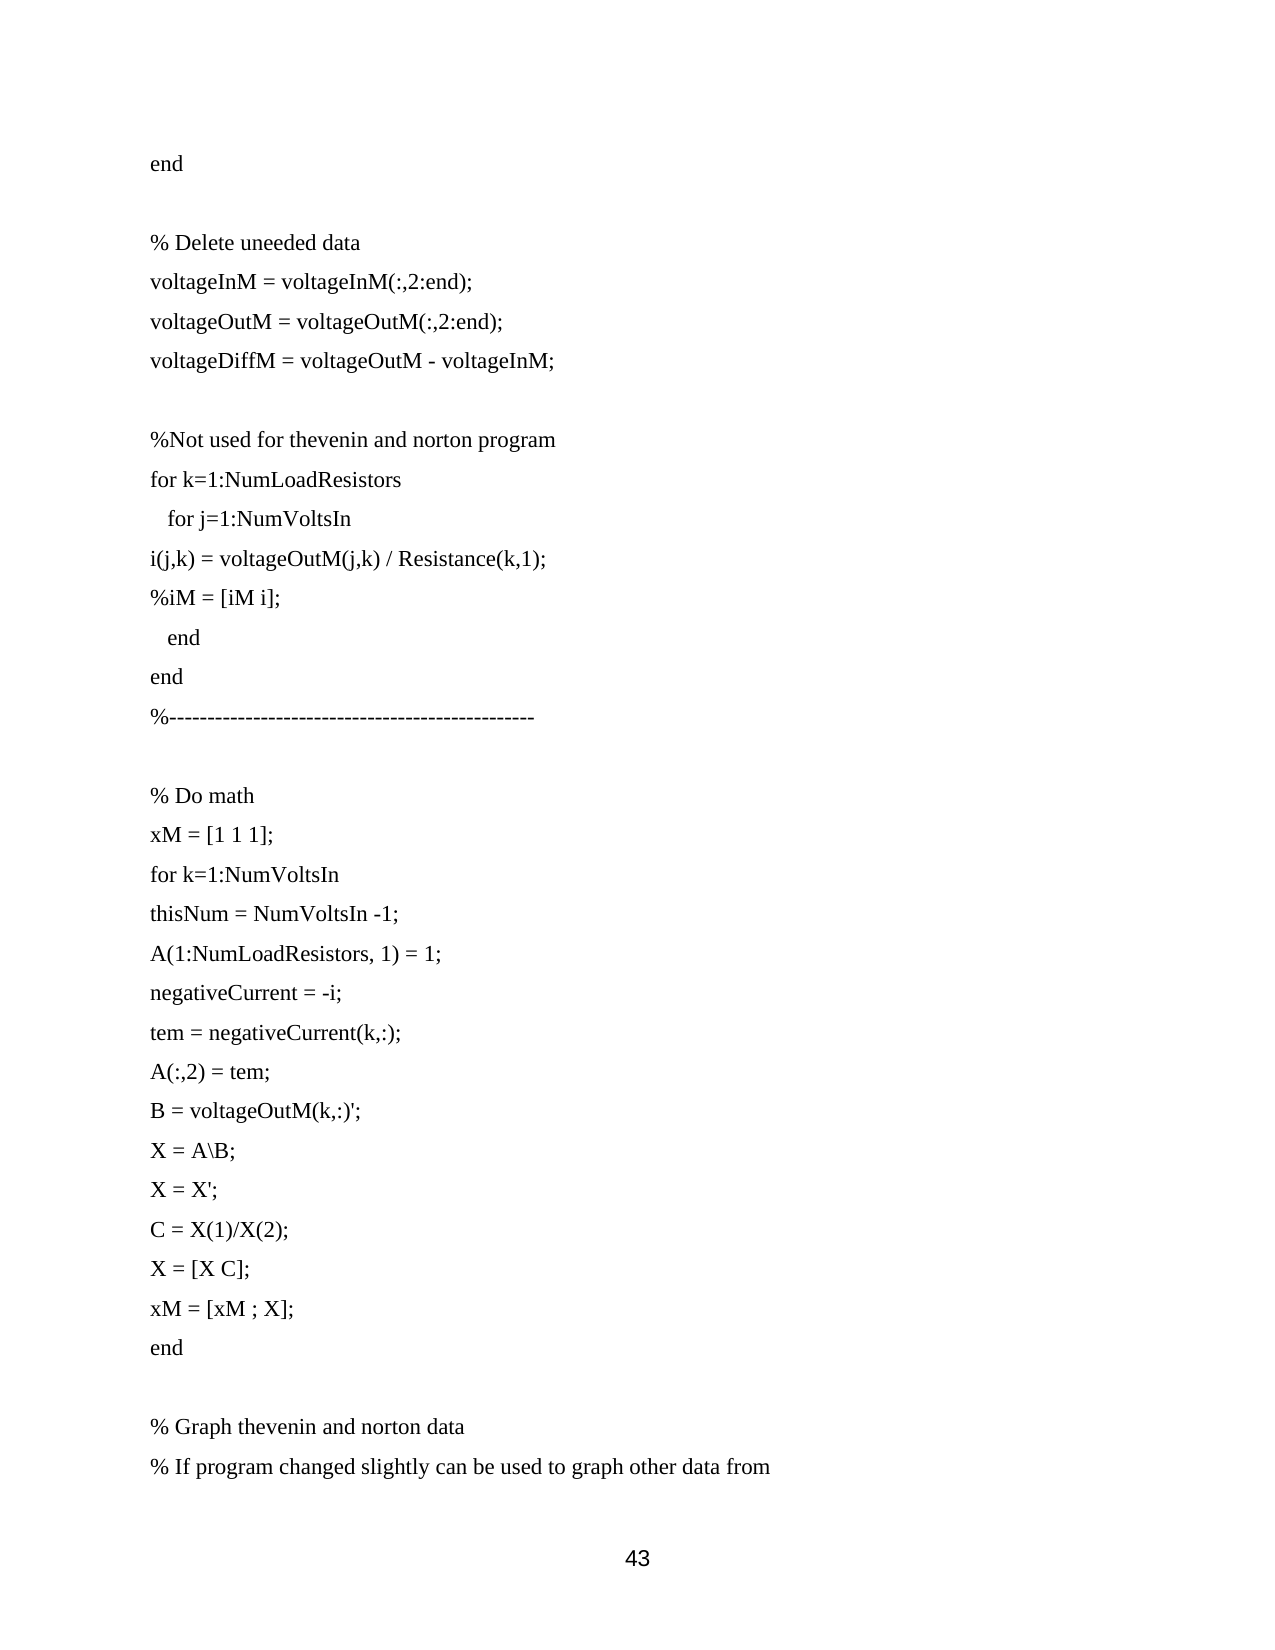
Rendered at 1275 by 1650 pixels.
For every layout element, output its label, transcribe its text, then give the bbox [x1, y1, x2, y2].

text end [150, 1334, 1125, 1361]
text end [150, 663, 1125, 689]
text voltageOutM = voltageOutM(:,2:end); [150, 308, 1125, 334]
text end [150, 150, 1125, 176]
text for j=1:NumVoltsIn [150, 505, 1125, 532]
text %------------------------------------------------ [150, 703, 1125, 729]
text for k=1:NumVoltsIn [150, 861, 1125, 887]
text X = X'; [150, 1176, 1125, 1203]
text X = A\B; [150, 1137, 1125, 1163]
text thisNum = NumVoltsIn -1; [150, 900, 1125, 926]
text X = [X C]; [150, 1255, 1125, 1282]
text % Do math [150, 782, 1125, 808]
text tem = negativeCurrent(k,:); [150, 1018, 1125, 1045]
text xM = [xM ; X]; [150, 1295, 1125, 1321]
text % If program changed slightly can be used to graph other data from [150, 1453, 1125, 1479]
text voltageDiffM = voltageOutM - voltageInM; [150, 347, 1125, 374]
text voltageInM = voltageInM(:,2:end); [150, 268, 1125, 295]
text A(:,2) = tem; [150, 1058, 1125, 1084]
text B = voltageOutM(k,:)'; [150, 1097, 1125, 1124]
text C = X(1)/X(2); [150, 1216, 1125, 1242]
text %Not used for thevenin and norton program [150, 426, 1125, 453]
text negativeCurrent = -i; [150, 979, 1125, 1005]
text % Delete uneeded data [150, 229, 1125, 255]
text i(j,k) = voltageOutM(j,k) / Resistance(k,1); [150, 545, 1125, 571]
text A(1:NumLoadResistors, 1) = 1; [150, 939, 1125, 966]
text % Graph thevenin and norton data [150, 1413, 1125, 1440]
text %iM = [iM i]; [150, 584, 1125, 611]
text for k=1:NumLoadResistors [150, 466, 1125, 492]
text end [150, 624, 1125, 650]
text xM = [1 1 1]; [150, 821, 1125, 847]
